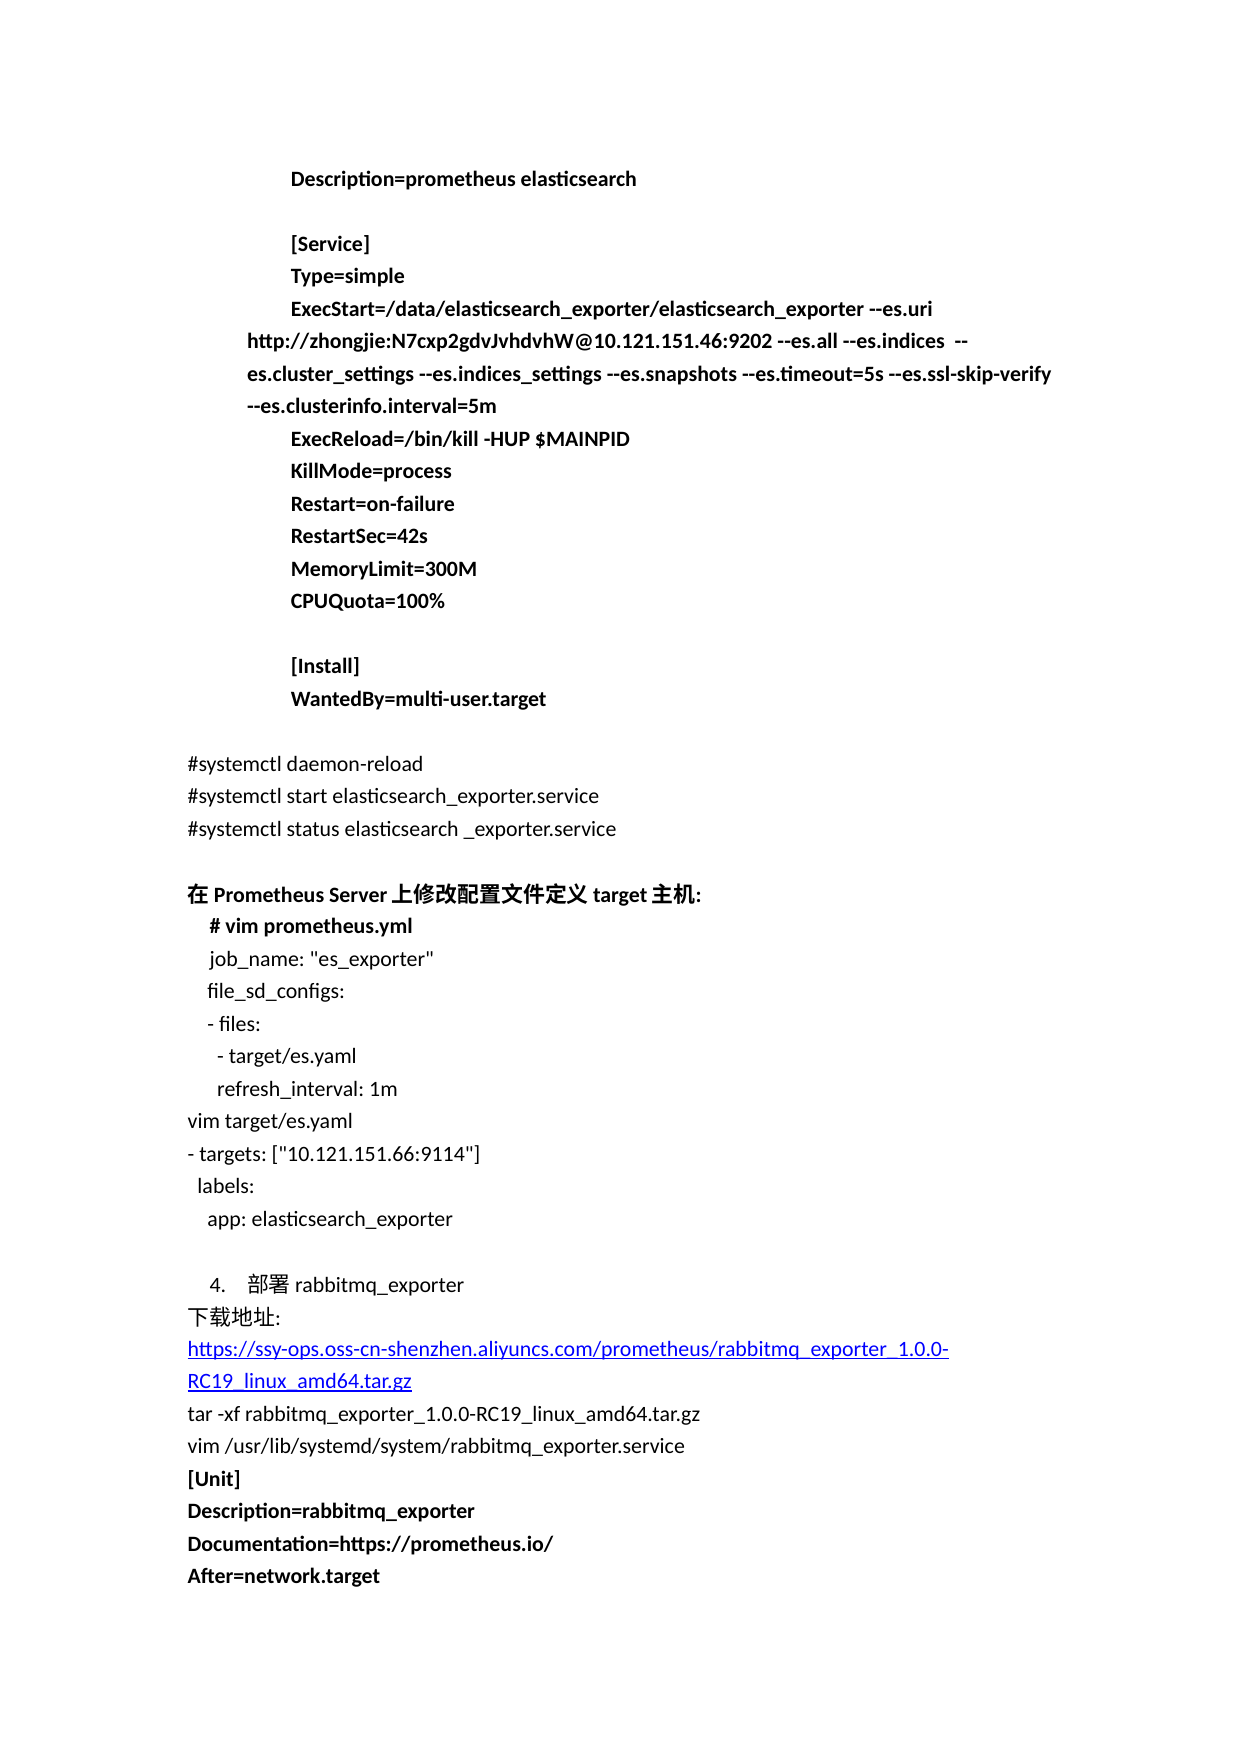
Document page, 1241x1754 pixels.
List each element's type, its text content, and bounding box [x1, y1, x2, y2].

text After=network.target [187, 1559, 1053, 1592]
list Description=prometheus elasticsearch [247, 162, 1053, 194]
text Documentation=https://prometheus.io/ [187, 1527, 1053, 1559]
list ExecReload=/bin/kill -HUP $MAINPID [247, 422, 1053, 454]
text labels: [187, 1169, 1053, 1202]
text job_name: "es_exporter" [187, 942, 1053, 974]
text https://ssy-ops.oss-cn-shenzhen.aliyuncs.com/prometheus/rabbitmq_exporter_1.0.0-RC19_linux_amd64.tar.gz [187, 1332, 1053, 1397]
text vim target/es.yaml [187, 1104, 1053, 1137]
list RestartSec=42s [247, 519, 1053, 552]
text #systemctl status elasticsearch _exporter.service [187, 812, 1053, 844]
list KillMode=process [247, 454, 1053, 487]
text - targets: ["10.121.151.66:9114"] [187, 1137, 1053, 1169]
text 在Prometheus Server上修改配置文件定义target主机: [187, 877, 1053, 909]
text vim /usr/lib/systemd/system/rabbitmq_exporter.service [187, 1429, 1053, 1462]
list MemoryLimit=300M [247, 552, 1053, 584]
text #systemctl daemon-reload [187, 747, 1053, 779]
list 部署rabbitmq_exporter [209, 1267, 1053, 1299]
list ExecStart=/data/elasticsearch_exporter/elasticsearch_exporter --es.uri http://zhongjie:N7cxp2gdvJvhdvhW@10.121.151.46:9202 --es.all --es.indices --es.cluster_settings --es.indices_settings --es.snapshots --es.timeout=5s --es.ssl-skip-verify --es.clusterinfo.interval=5m [247, 292, 1053, 422]
text - target/es.yaml [187, 1039, 1053, 1072]
list WantedBy=multi-user.target [247, 682, 1053, 714]
text 下载地址: [187, 1299, 1053, 1332]
text Description=rabbitmq_exporter [187, 1494, 1053, 1527]
list Type=simple [247, 259, 1053, 292]
text app: elasticsearch_exporter [187, 1202, 1053, 1234]
list [Install] [247, 649, 1053, 682]
text file_sd_configs: [187, 974, 1053, 1007]
text [Unit] [187, 1462, 1053, 1494]
text #systemctl start elasticsearch_exporter.service [187, 779, 1053, 812]
text tar -xf rabbitmq_exporter_1.0.0-RC19_linux_amd64.tar.gz [187, 1397, 1053, 1429]
list [Service] [247, 227, 1053, 259]
list CPUQuota=100% [247, 584, 1053, 617]
list Restart=on-failure [247, 487, 1053, 519]
text - files: [187, 1007, 1053, 1039]
text # vim prometheus.yml [209, 909, 1053, 942]
text refresh_interval: 1m [187, 1072, 1053, 1104]
